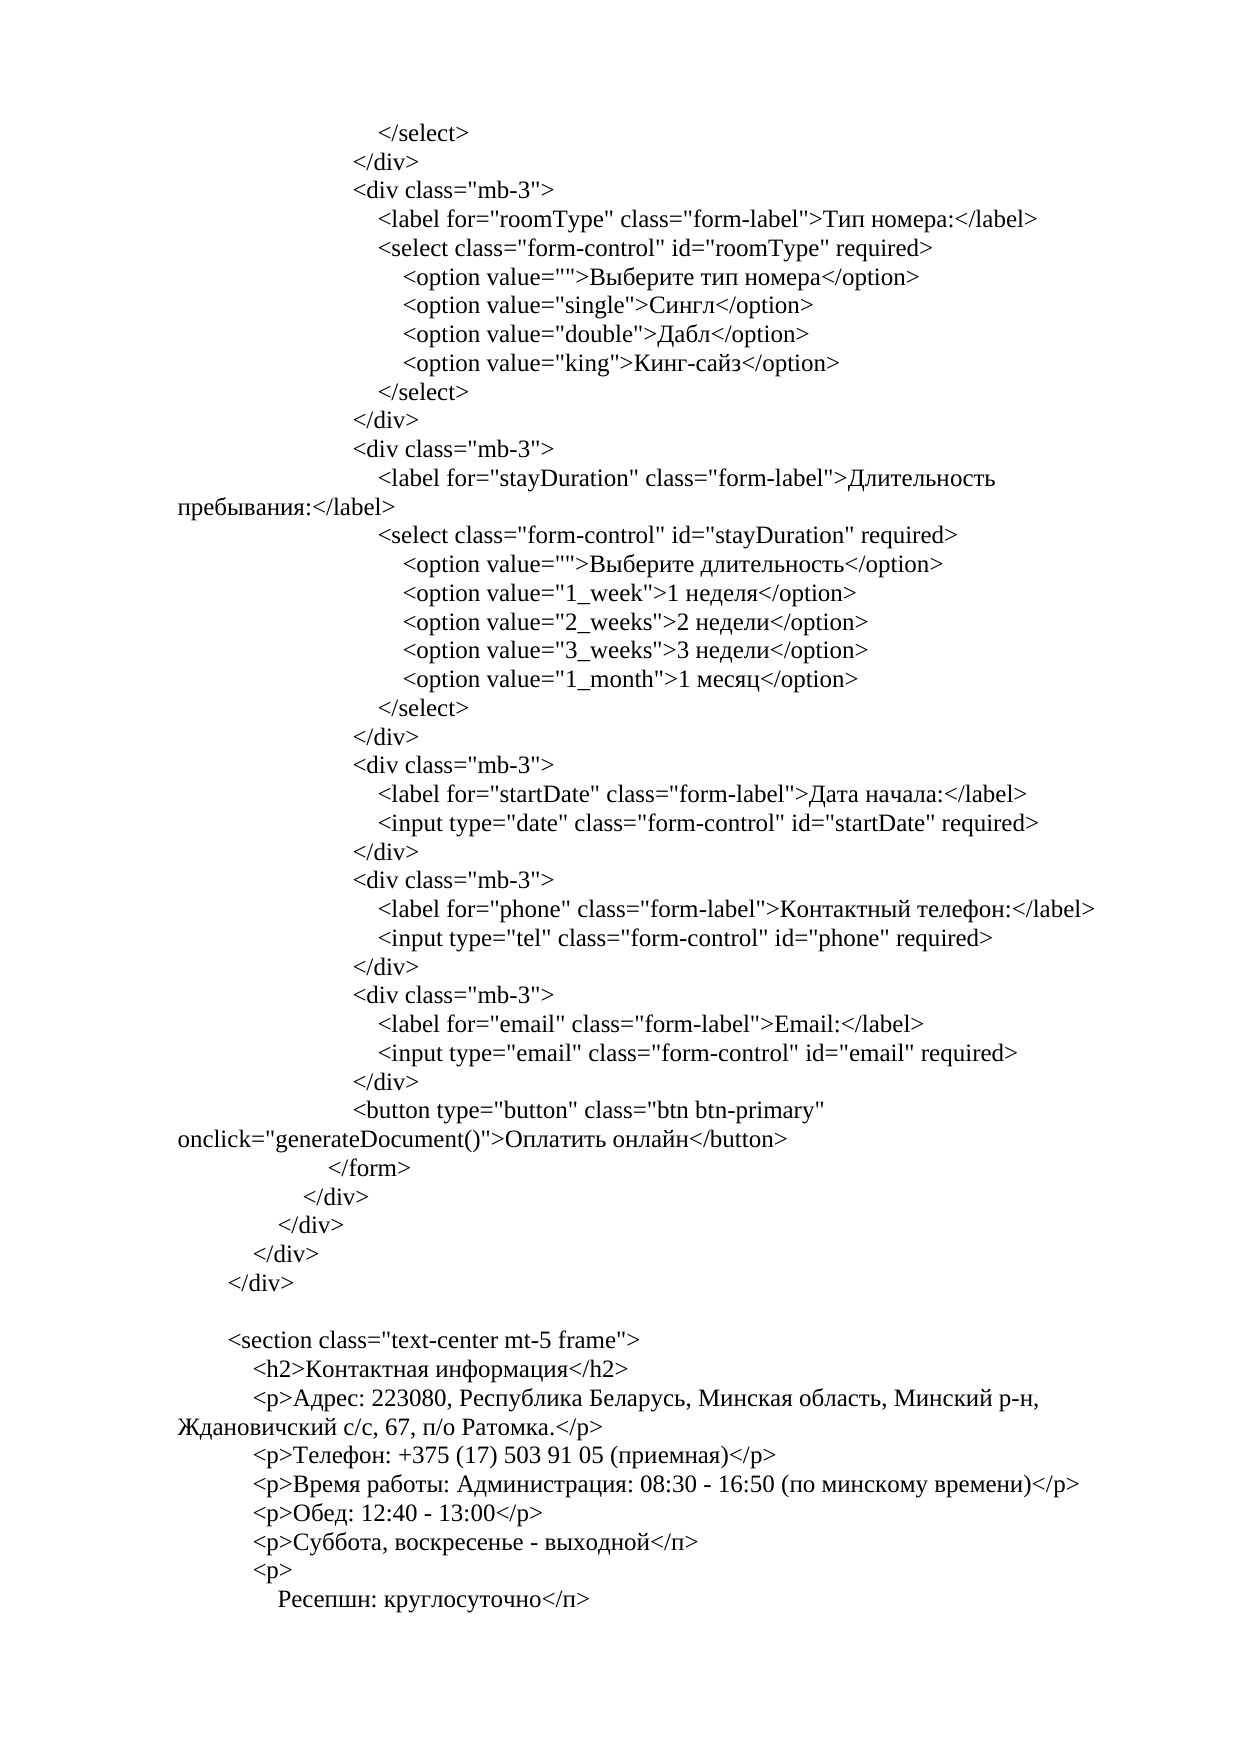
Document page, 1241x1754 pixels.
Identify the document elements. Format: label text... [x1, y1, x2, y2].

text <option value="1_month">1 месяц</option> [177, 664, 1152, 693]
text </div> [177, 147, 1152, 176]
text </div> [177, 1067, 1152, 1096]
text </div> [177, 722, 1152, 751]
text </div> [177, 406, 1152, 434]
text <p> [177, 1556, 1152, 1584]
text <p>Суббота, воскресенье - выходной</п> [177, 1527, 1152, 1556]
text <label for="phone" class="form-label">Контактный телефон:</label> [177, 894, 1152, 923]
text <p>Время работы: Администрация: 08:30 - 16:50 (по минскому времени)</p> [177, 1469, 1152, 1498]
text </select> [177, 118, 1152, 147]
text <option value="">Выберите тип номера</option> [177, 262, 1152, 291]
text <option value="1_week">1 неделя</option> [177, 578, 1152, 607]
text <label for="email" class="form-label">Email:</label> [177, 1009, 1152, 1038]
text <input type="date" class="form-control" id="startDate" required> [177, 808, 1152, 837]
text <section class="text-center mt-5 frame"> [177, 1326, 1152, 1354]
text <div class="mb-3"> [177, 866, 1152, 894]
text Ресепшн: круглосуточно</п> [177, 1584, 1152, 1613]
text <div class="mb-3"> [177, 751, 1152, 779]
text </form> [177, 1153, 1152, 1182]
text </select> [177, 377, 1152, 406]
text <option value="single">Сингл</option> [177, 291, 1152, 319]
text <option value="">Выберите длительность</option> [177, 549, 1152, 578]
text </div> [177, 1268, 1152, 1297]
text <input type="email" class="form-control" id="email" required> [177, 1038, 1152, 1067]
text <label for="stayDuration" class="form-label">Длительность пребывания:</label> [177, 463, 1152, 521]
text <option value="2_weeks">2 недели</option> [177, 607, 1152, 636]
text <label for="roomType" class="form-label">Тип номера:</label> [177, 204, 1152, 233]
text <p>Обед: 12:40 - 13:00</p> [177, 1498, 1152, 1527]
text <select class="form-control" id="stayDuration" required> [177, 521, 1152, 549]
text <label for="startDate" class="form-label">Дата начала:</label> [177, 779, 1152, 808]
text </select> [177, 693, 1152, 722]
text <option value="3_weeks">3 недели</option> [177, 636, 1152, 664]
text <div class="mb-3"> [177, 434, 1152, 463]
text <button type="button" class="btn btn-primary" onclick="generateDocument()">Оплатить онлайн</button> [177, 1096, 1152, 1153]
text <p>Телефон: +375 (17) 503 91 05 (приемная)</p> [177, 1441, 1152, 1469]
text <div class="mb-3"> [177, 176, 1152, 204]
text <div class="mb-3"> [177, 981, 1152, 1009]
text <option value="double">Дабл</option> [177, 319, 1152, 348]
text <select class="form-control" id="roomType" required> [177, 233, 1152, 262]
text </div> [177, 837, 1152, 866]
text <input type="tel" class="form-control" id="phone" required> [177, 923, 1152, 952]
text </div> [177, 1211, 1152, 1239]
text <option value="king">Кинг-сайз</option> [177, 348, 1152, 377]
text </div> [177, 952, 1152, 981]
text </div> [177, 1239, 1152, 1268]
text <p>Адрес: 223080, Республика Беларусь, Минская область, Минский р-н, Ждановичский с/с, 67, п/о Ратомка.</p> [177, 1383, 1152, 1441]
text </div> [177, 1182, 1152, 1211]
text <h2>Контактная информация</h2> [177, 1354, 1152, 1383]
